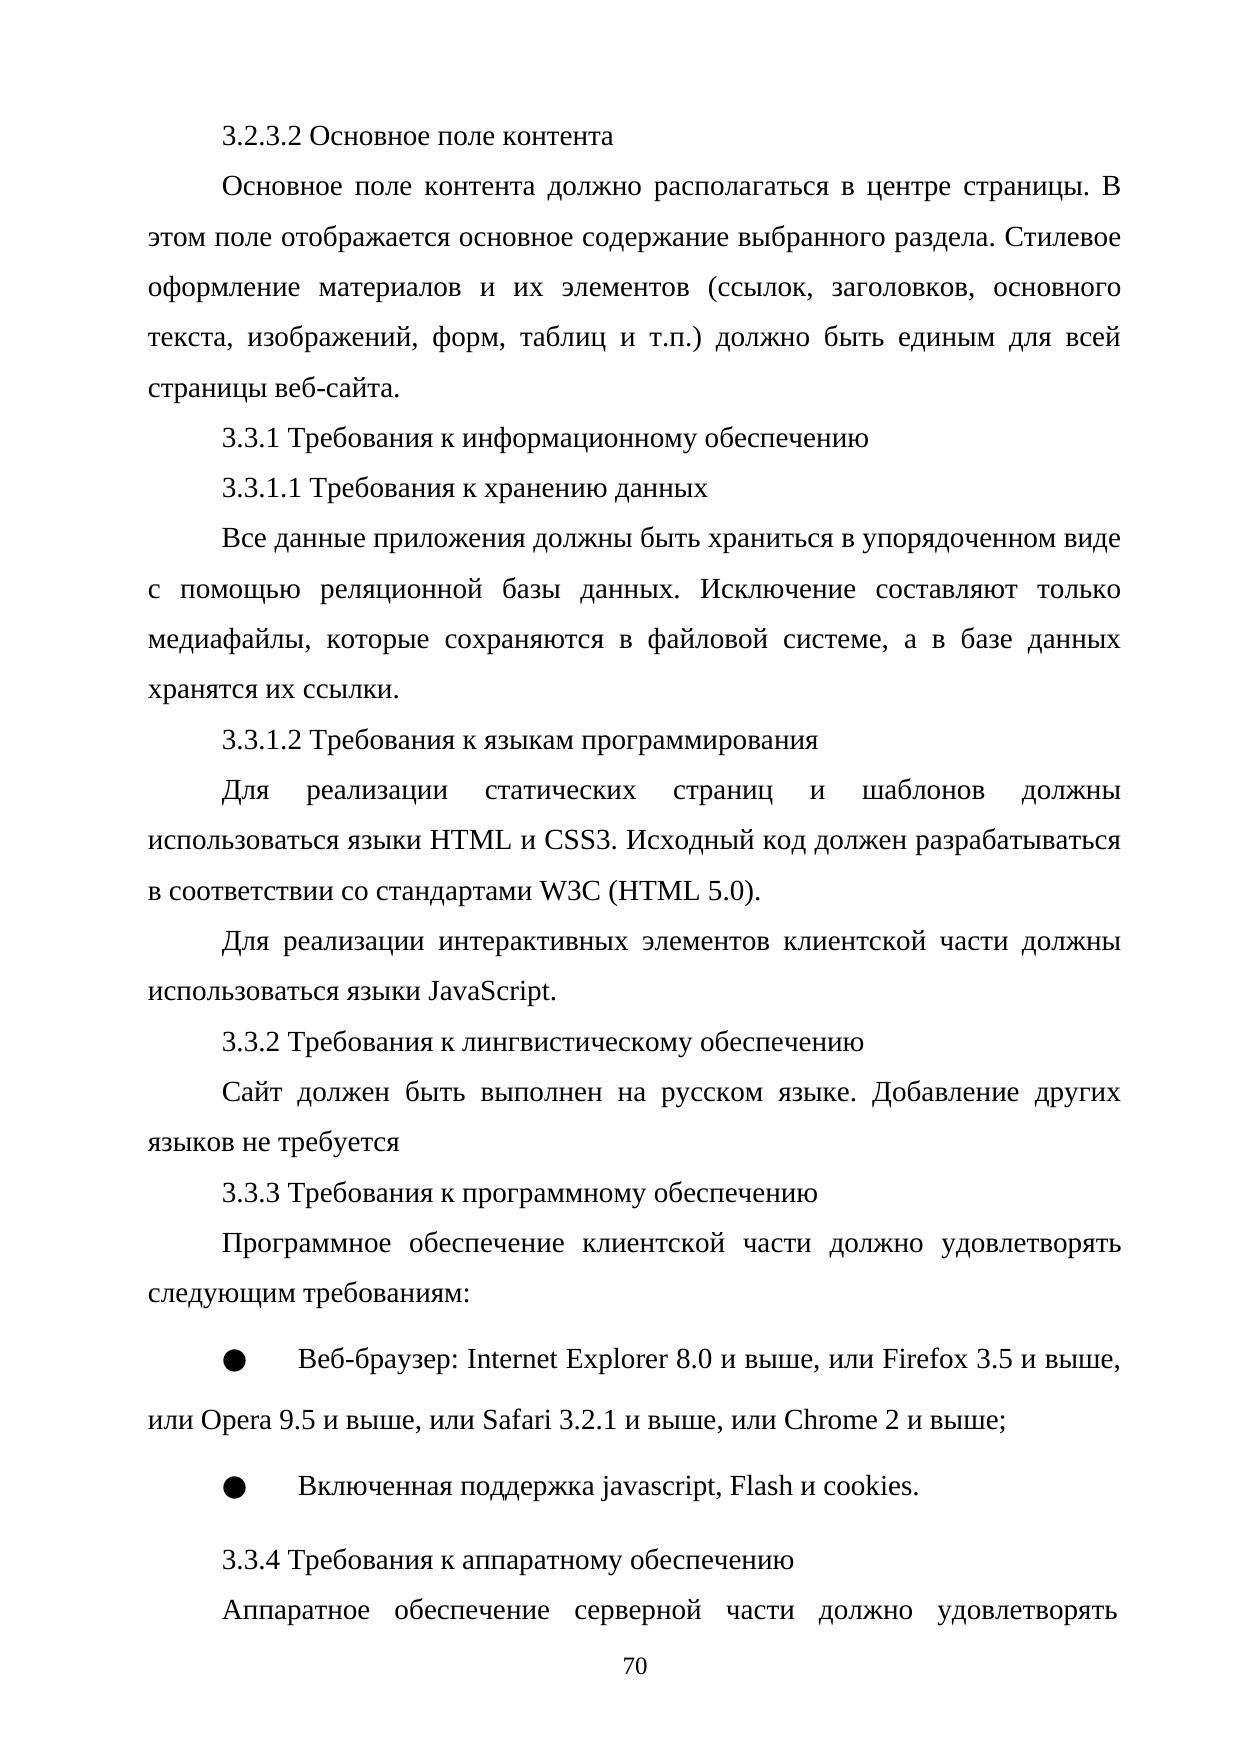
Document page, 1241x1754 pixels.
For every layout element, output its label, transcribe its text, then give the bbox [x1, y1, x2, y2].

text 3.3.1 Требования к информационному обеспечению [148, 420, 1122, 453]
text Для реализации интерактивных элементов клиентской части должны использоваться языки JavaScript. [148, 923, 1122, 1007]
text 3.3.1.2 Требования к языкам программирования [148, 722, 1122, 755]
list Включенная поддержка javascript, Flash и cookies. [148, 1452, 1122, 1512]
text Сайт должен быть выполнен на русском языке. Добавление других языков не требуется [148, 1074, 1122, 1158]
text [149, 1592, 1118, 1626]
text Все данные приложения должны быть храниться в упорядоченном виде с помощью реляционной базы данных. Исключение составляют только медиафайлы, которые сохраняются в файловой системе, а в базе данных хранятся их ссылки. [148, 521, 1122, 705]
text 3.3.3 Требования к программному обеспечению [148, 1175, 1122, 1208]
text 3.3.4 Требования к аппаратному обеспечению [148, 1542, 1122, 1576]
text Для реализации статических страниц и шаблонов должны использоваться языки HTML и CSS3. Исходный код должен разрабатываться в соответствии со стандартами W3C (HTML 5.0). [148, 772, 1122, 906]
text Программное обеспечение клиентской части должно удовлетворять следующим требованиям: [148, 1225, 1122, 1309]
text 3.2.3.2 Основное поле контента [148, 118, 1122, 152]
list Веб-браузер: Internet Explorer 8.0 и выше, или Firefox 3.5 и выше, или Opera 9.5 и выше, или Safari 3.2.1 и выше, или Chrome 2 и выше; [148, 1326, 1122, 1436]
text 3.3.1.1 Требования к хранению данных [148, 470, 1122, 504]
text 3.3.2 Требования к лингвистическому обеспечению [148, 1024, 1122, 1057]
text Основное поле контента должно располагаться в центре страницы. В этом поле отображается основное содержание выбранного раздела. Стилевое оформление материалов и их элементов (ссылок, заголовков, основного текста, изображений, форм, таблиц и т.п.) должно быть единым для всей страницы веб-сайта. [148, 168, 1122, 403]
